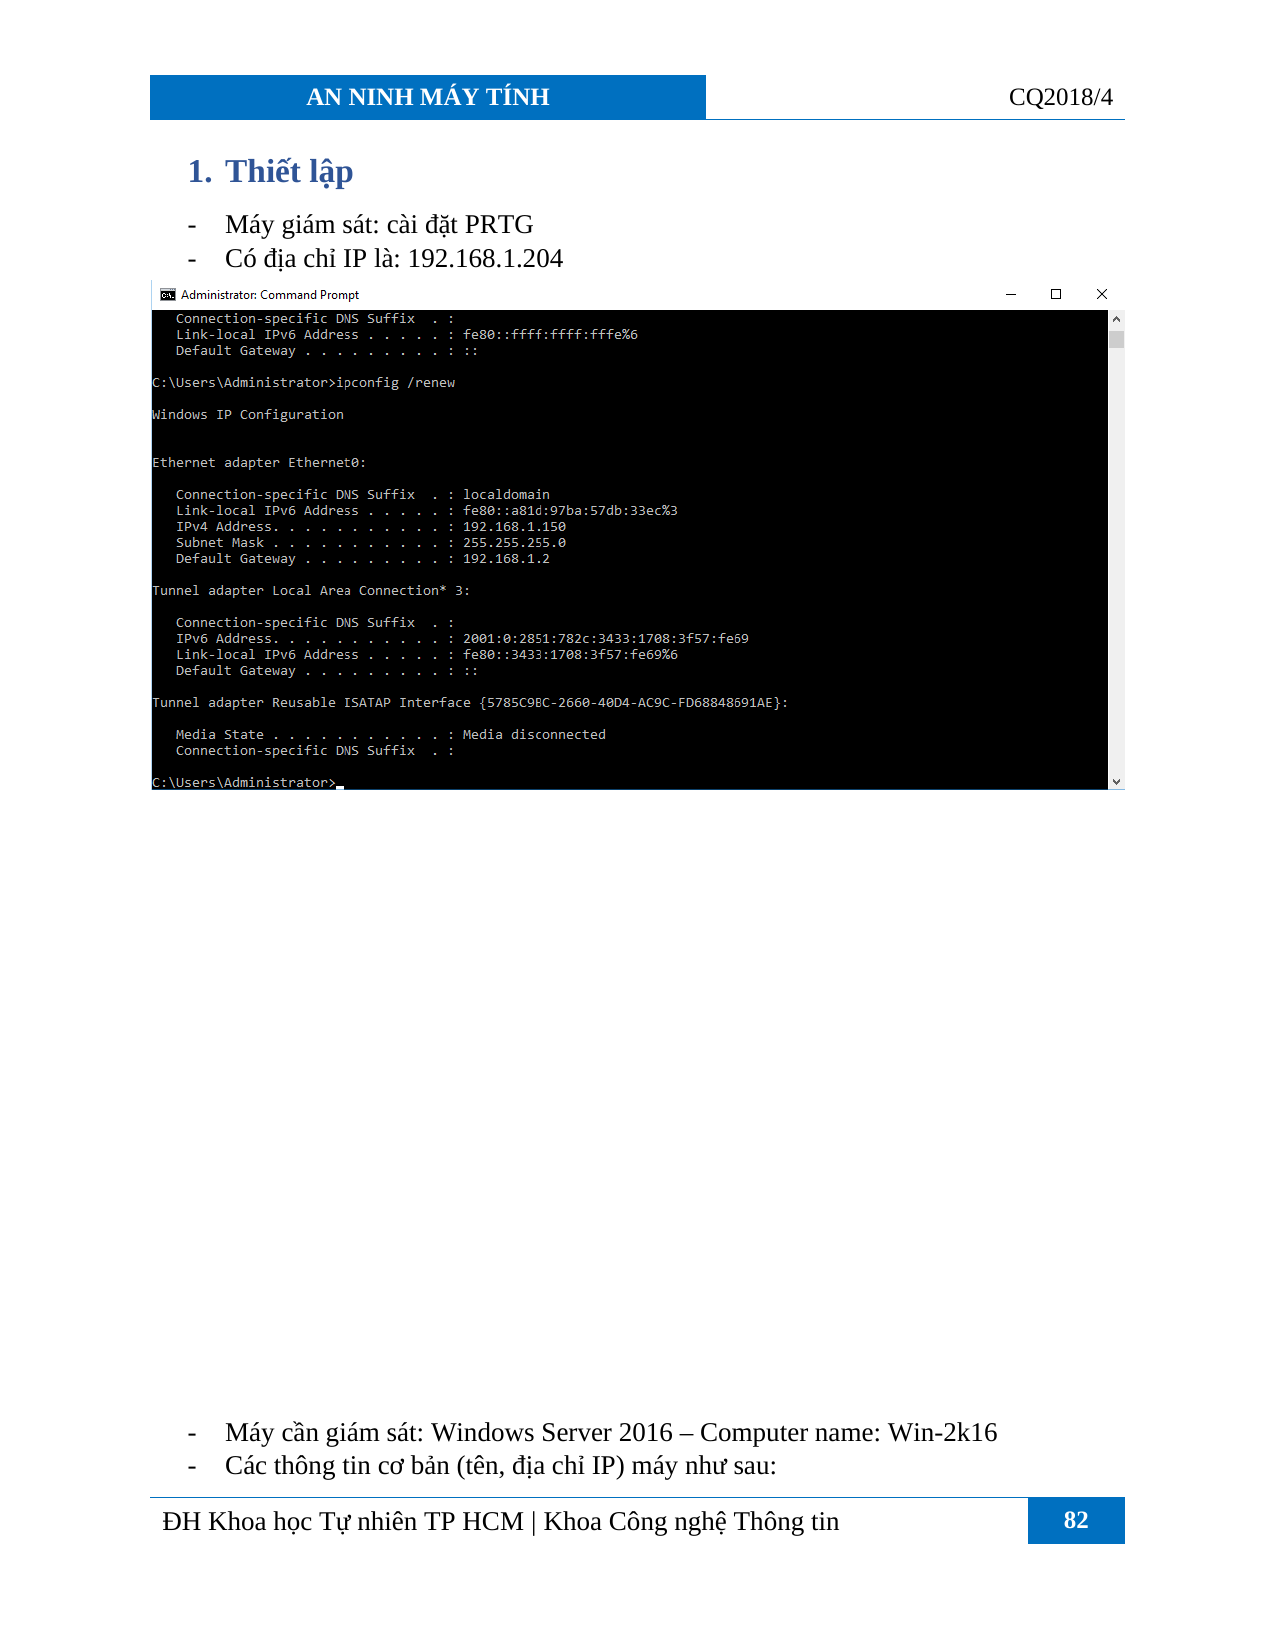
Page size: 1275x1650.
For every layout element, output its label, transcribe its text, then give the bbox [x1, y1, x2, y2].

list Máy giám sát: cài đặt PRTG [187, 208, 1125, 239]
list Các thông tin cơ bản (tên, địa chỉ IP) máy như sau: [187, 1449, 1125, 1481]
list Máy cần giám sát: Windows Server 2016 – Computer name: Win-2k16 [187, 1416, 1125, 1447]
text Thiết lập [187, 151, 1125, 189]
picture [151, 280, 1125, 790]
list Có địa chỉ IP là: 192.168.1.204 [187, 242, 1125, 273]
